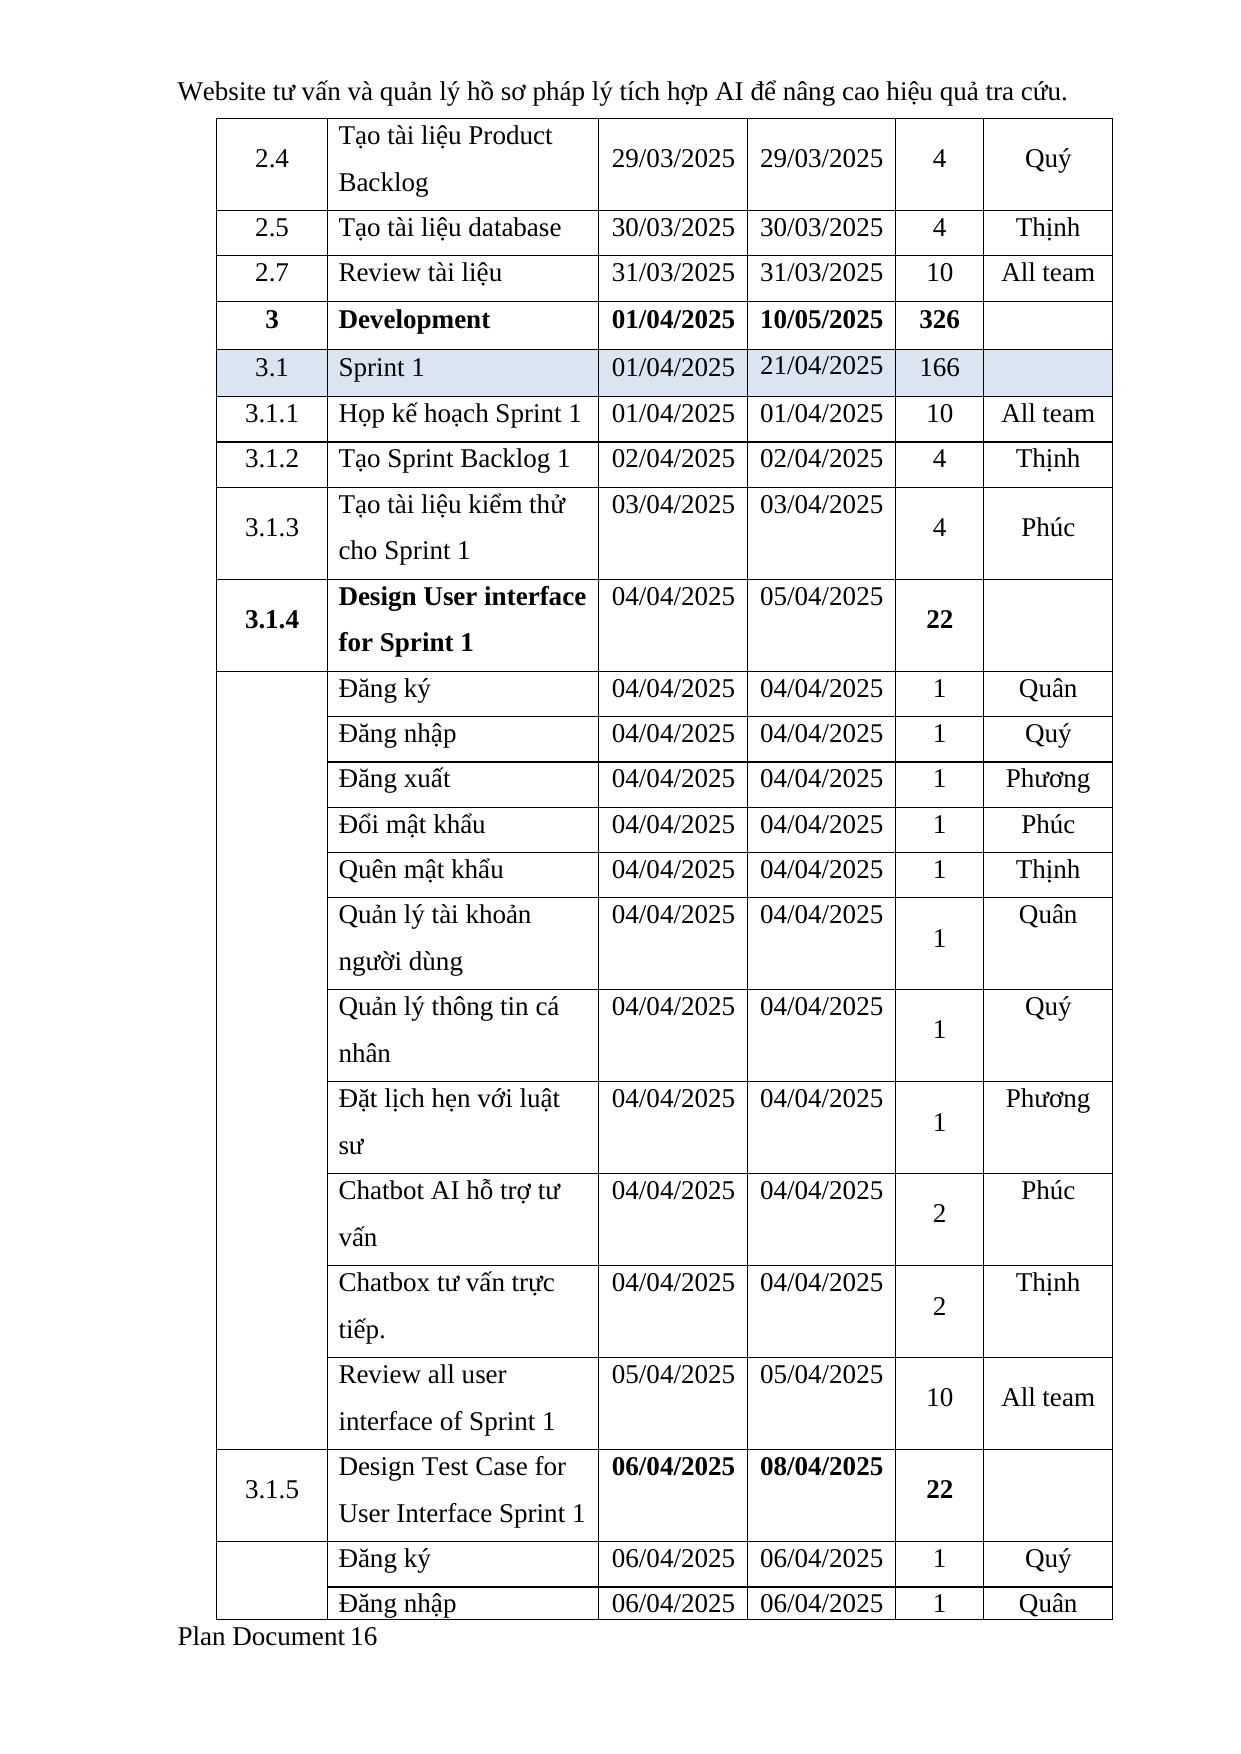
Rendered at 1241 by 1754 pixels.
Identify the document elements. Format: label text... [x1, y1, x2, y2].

table_cell 01/04/2025 [599, 302, 747, 348]
table_cell Development [328, 302, 598, 348]
table_cell 4 [896, 211, 983, 255]
table_cell 2 [896, 1174, 983, 1265]
table_cell Đăng ký [328, 1542, 598, 1586]
table_cell 04/04/2025 [748, 853, 895, 897]
table_cell 4 [896, 119, 983, 210]
table_cell 22 [896, 1450, 983, 1541]
table_cell Phúc [984, 488, 1112, 579]
table_cell 1 [896, 1542, 983, 1586]
table_cell 1 [896, 672, 983, 716]
table_cell 29/03/2025 [748, 119, 895, 210]
table_cell 05/04/2025 [748, 580, 895, 671]
table_cell 06/04/2025 [748, 1542, 895, 1586]
table_cell Thịnh [984, 211, 1112, 255]
table_cell 05/04/2025 [748, 1358, 895, 1449]
table_cell All team [984, 1358, 1112, 1449]
table_cell 04/04/2025 [599, 763, 747, 807]
table_cell 10 [896, 256, 983, 301]
table_cell Quân [984, 1588, 1112, 1619]
table_cell 04/04/2025 [599, 1082, 747, 1173]
table_cell Đổi mật khẩu [328, 808, 598, 852]
table_cell 06/04/2025 [599, 1450, 747, 1541]
table_cell 04/04/2025 [599, 853, 747, 897]
table_cell 03/04/2025 [748, 488, 895, 579]
table_cell 04/04/2025 [599, 1174, 747, 1265]
table_cell Design Test Case for User Interface Sprint 1 [328, 1450, 598, 1541]
table_cell 1 [896, 763, 983, 807]
table_cell 1 [896, 717, 983, 761]
table_cell 05/04/2025 [599, 1358, 747, 1449]
table_cell Thịnh [984, 853, 1112, 897]
table_cell [984, 302, 1112, 348]
table_cell Đặt lịch hẹn với luật sư [328, 1082, 598, 1173]
table_cell Design User interface for Sprint 1 [328, 580, 598, 671]
table_cell 3.1.5 [217, 1450, 327, 1541]
table_cell Đăng nhập [328, 1588, 598, 1619]
table_cell 2 [896, 1266, 983, 1357]
table_cell 2.5 [217, 211, 327, 255]
table_cell Phúc [984, 1174, 1112, 1265]
table_cell 04/04/2025 [599, 580, 747, 671]
table_cell 02/04/2025 [599, 443, 747, 487]
table_cell 1 [896, 853, 983, 897]
table_cell Quản lý thông tin cá nhân [328, 990, 598, 1081]
table_cell 21/04/2025 [748, 350, 895, 396]
table_cell Tạo tài liệu database [328, 211, 598, 255]
table_cell Thịnh [984, 443, 1112, 487]
table_cell Quản lý tài khoản người dùng [328, 898, 598, 989]
table_cell All team [984, 397, 1112, 441]
table_cell Đăng ký [328, 672, 598, 716]
table_cell Họp kế hoạch Sprint 1 [328, 397, 598, 441]
table_cell [217, 672, 327, 1449]
table_cell 2.4 [217, 119, 327, 210]
table_cell Đăng xuất [328, 763, 598, 807]
table_cell 04/04/2025 [748, 717, 895, 761]
table_cell 29/03/2025 [599, 119, 747, 210]
table_cell Quân [984, 898, 1112, 989]
table_cell Chatbot AI hỗ trợ tư vấn [328, 1174, 598, 1265]
table_cell 04/04/2025 [748, 1266, 895, 1357]
table_cell 10/05/2025 [748, 302, 895, 348]
table_cell Review tài liệu [328, 256, 598, 301]
table_cell 4 [896, 488, 983, 579]
table_cell 06/04/2025 [599, 1542, 747, 1586]
table_cell 04/04/2025 [599, 898, 747, 989]
table_cell 04/04/2025 [748, 1174, 895, 1265]
table_cell 166 [896, 350, 983, 396]
table_cell Quên mật khẩu [328, 853, 598, 897]
table_cell 04/04/2025 [599, 990, 747, 1081]
table_cell 3.1.4 [217, 580, 327, 671]
table_cell 1 [896, 898, 983, 989]
table_cell Chatbox tư vấn trực tiếp. [328, 1266, 598, 1357]
table_cell 02/04/2025 [748, 443, 895, 487]
table_cell 3.1 [217, 350, 327, 396]
table_cell 04/04/2025 [599, 1266, 747, 1357]
table_cell Phúc [984, 808, 1112, 852]
table_cell 1 [896, 990, 983, 1081]
table_cell Sprint 1 [328, 350, 598, 396]
table_cell Tạo tài liệu kiểm thử cho Sprint 1 [328, 488, 598, 579]
table_cell Quý [984, 990, 1112, 1081]
table_cell All team [984, 256, 1112, 301]
table_cell 30/03/2025 [748, 211, 895, 255]
table_cell 04/04/2025 [748, 990, 895, 1081]
table_cell 1 [896, 1588, 983, 1619]
table_cell [984, 350, 1112, 396]
table_cell 04/04/2025 [748, 763, 895, 807]
table_cell Tạo tài liệu Product Backlog [328, 119, 598, 210]
table_cell [984, 580, 1112, 671]
table_cell 04/04/2025 [599, 717, 747, 761]
table_cell 10 [896, 397, 983, 441]
table_cell Thịnh [984, 1266, 1112, 1357]
table_cell 1 [896, 1082, 983, 1173]
table_cell 03/04/2025 [599, 488, 747, 579]
table_cell Tạo Sprint Backlog 1 [328, 443, 598, 487]
table_cell 2.7 [217, 256, 327, 301]
table_cell [984, 1450, 1112, 1541]
table_cell 30/03/2025 [599, 211, 747, 255]
table_cell 06/04/2025 [748, 1588, 895, 1619]
table_cell 04/04/2025 [748, 672, 895, 716]
table_cell Quý [984, 1542, 1112, 1586]
table_cell 10 [896, 1358, 983, 1449]
table_cell 3.1.3 [217, 488, 327, 579]
table_cell 04/04/2025 [748, 1082, 895, 1173]
table_cell 22 [896, 580, 983, 671]
table_cell 04/04/2025 [599, 808, 747, 852]
table_cell 01/04/2025 [748, 397, 895, 441]
table_cell 31/03/2025 [748, 256, 895, 301]
table_cell Quý [984, 119, 1112, 210]
table_cell Đăng nhập [328, 717, 598, 761]
table_cell [217, 1542, 327, 1619]
table_cell 06/04/2025 [599, 1588, 747, 1619]
table_cell 3.1.1 [217, 397, 327, 441]
table_cell Quân [984, 672, 1112, 716]
table_cell 01/04/2025 [599, 397, 747, 441]
table_cell 08/04/2025 [748, 1450, 895, 1541]
table_cell Quý [984, 717, 1112, 761]
table_cell 4 [896, 443, 983, 487]
table_cell 01/04/2025 [599, 350, 747, 396]
table_cell 31/03/2025 [599, 256, 747, 301]
table_cell 3 [217, 302, 327, 348]
table_cell 3.1.2 [217, 443, 327, 487]
table_cell Phương [984, 1082, 1112, 1173]
table_cell 04/04/2025 [748, 898, 895, 989]
table_cell 04/04/2025 [599, 672, 747, 716]
table_cell 1 [896, 808, 983, 852]
table_cell 326 [896, 302, 983, 348]
table_cell Review all user interface of Sprint 1 [328, 1358, 598, 1449]
table_cell 04/04/2025 [748, 808, 895, 852]
table_cell Phương [984, 763, 1112, 807]
